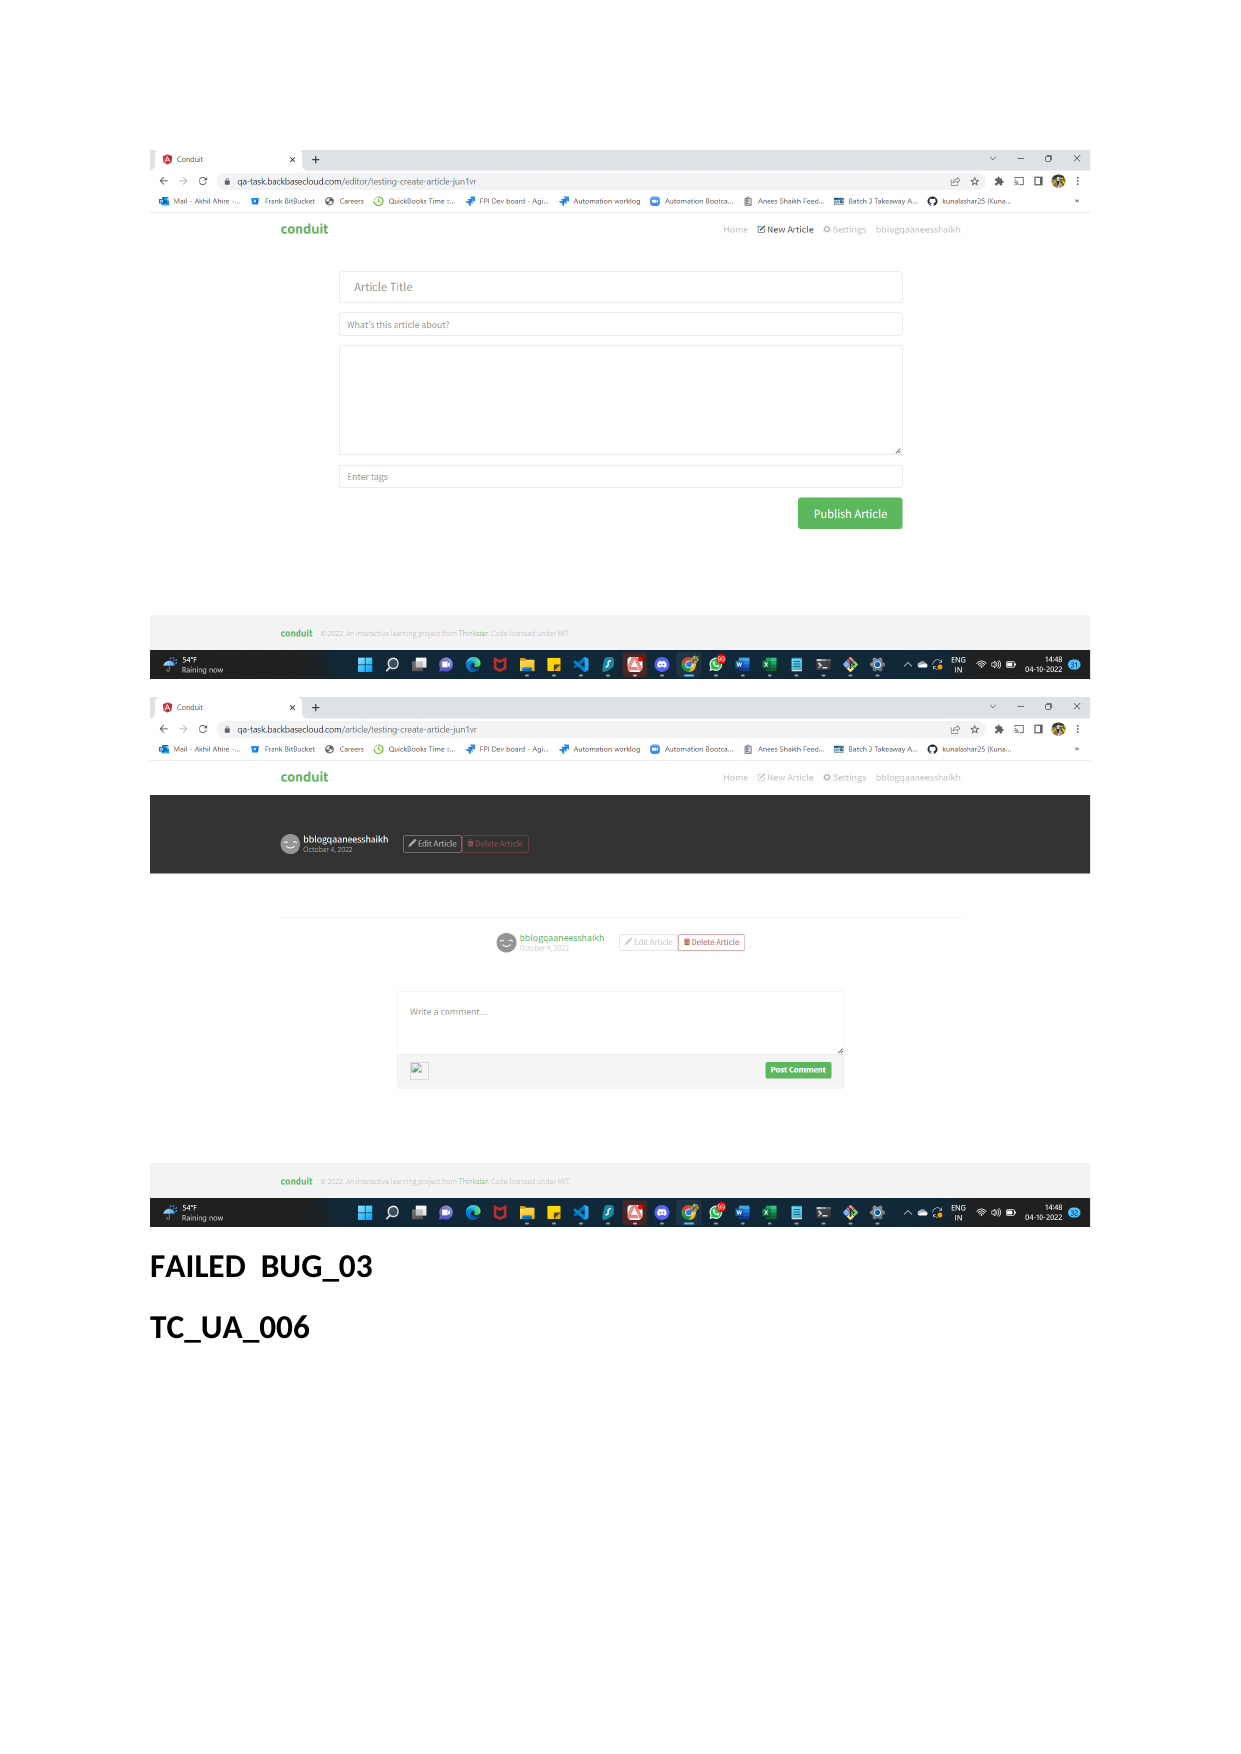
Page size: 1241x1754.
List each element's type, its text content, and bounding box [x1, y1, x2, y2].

picture [150, 150, 1091, 679]
text TC_UA_006 [150, 1306, 1090, 1347]
text FAILED BUG_03 [150, 1245, 1090, 1286]
picture [150, 697, 1091, 1227]
